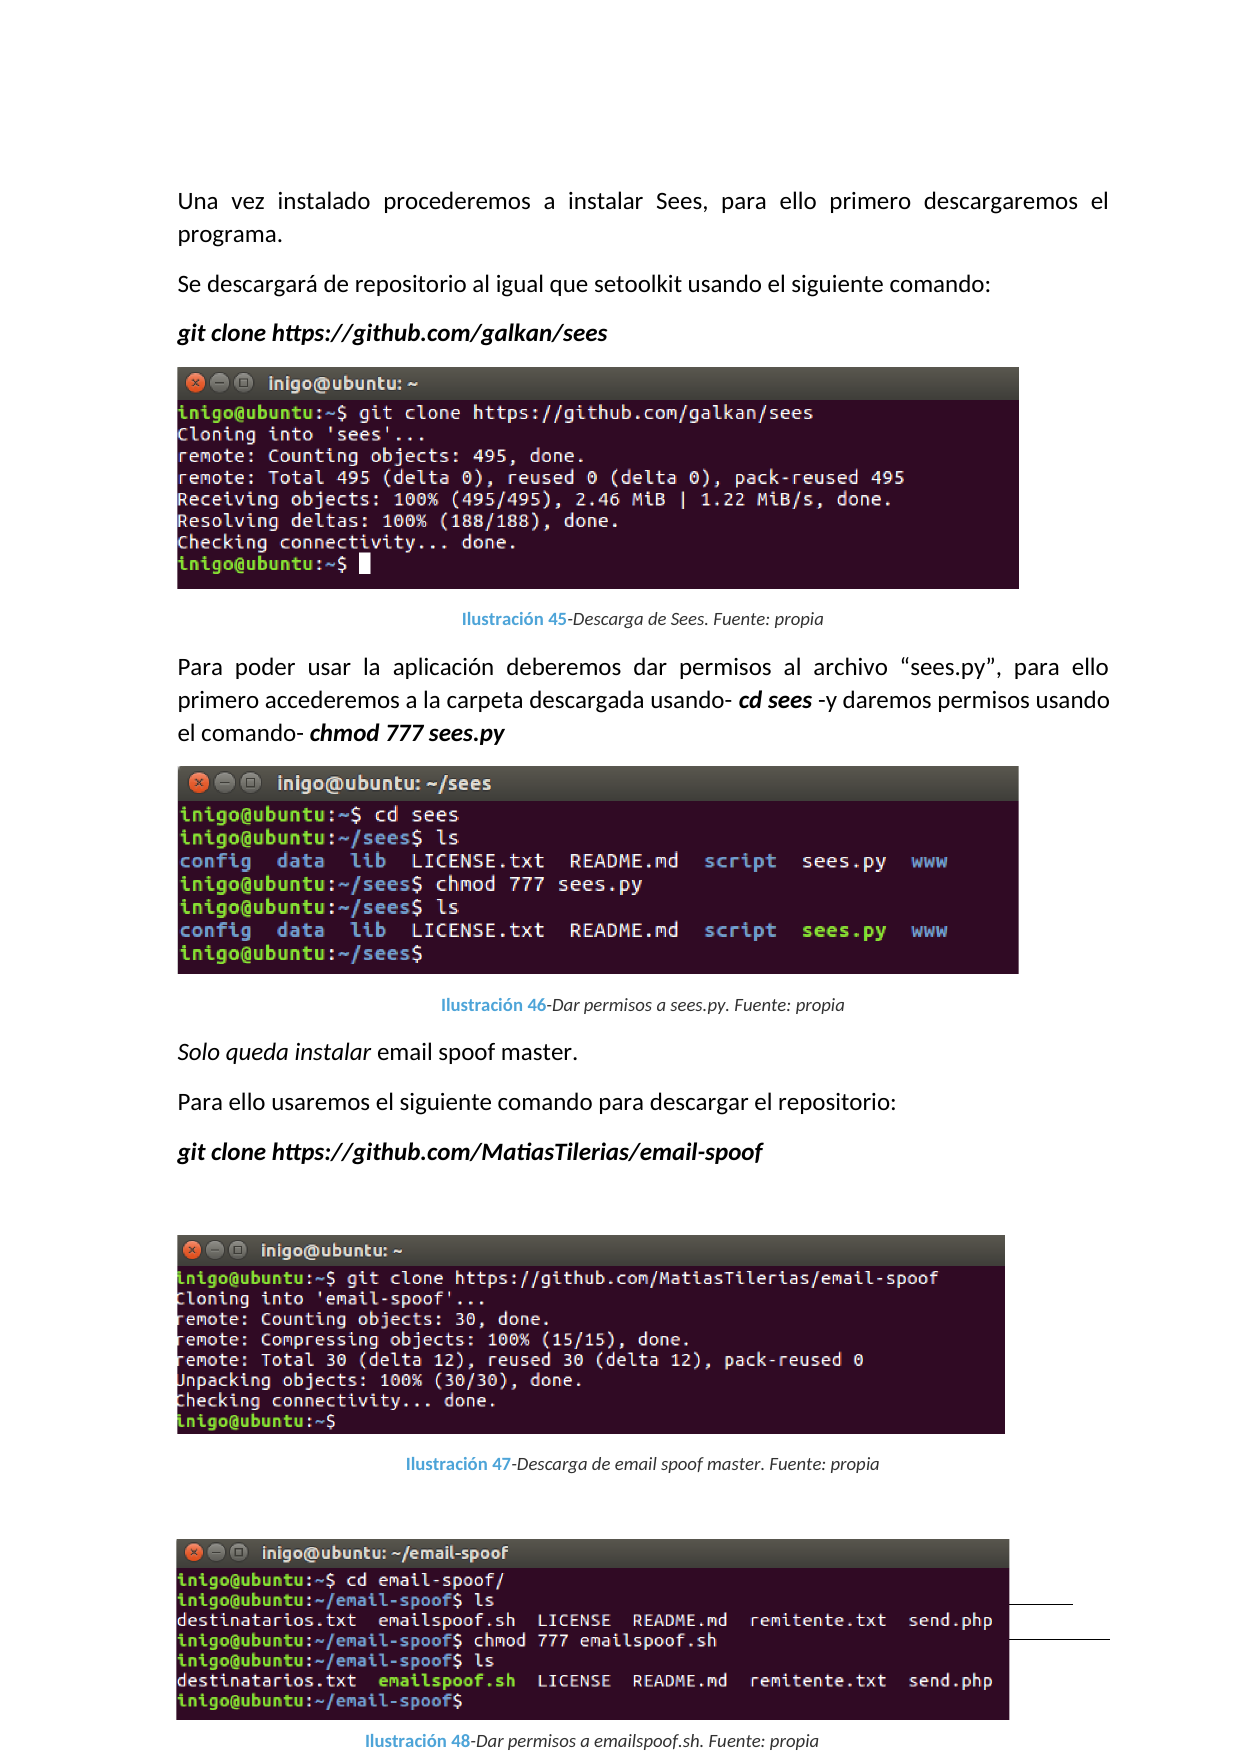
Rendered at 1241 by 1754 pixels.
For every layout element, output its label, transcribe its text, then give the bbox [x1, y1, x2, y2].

text Ilustración 46-Dar permisos a sees.py. Fuente: propia [177, 993, 1110, 1016]
picture [177, 367, 1019, 589]
text Ilustración 45-Descarga de Sees. Fuente: propia [177, 607, 1110, 630]
text git clone https://github.com/MatiasTilerias/email-spoof [177, 1136, 1110, 1166]
picture [177, 1235, 1005, 1434]
text Ilustración 47-Descarga de email spoof master. Fuente: propia [177, 1452, 1110, 1475]
text Se descargará de repositorio al igual que setoolkit usando el siguiente comando: [177, 268, 1110, 298]
text Para ello usaremos el siguiente comando para descargar el repositorio: [177, 1086, 1110, 1117]
text Para poder usar la aplicación deberemos dar permisos al archivo “sees.py”, para ello primero accederemos a la carpeta descargada usando- cd sees -y daremos permisos usando el comando- chmod 777 sees.py [177, 651, 1110, 747]
picture [176, 1539, 1010, 1720]
picture [177, 766, 1019, 974]
text Solo queda instalar email spoof master. [177, 1037, 1110, 1067]
text Una vez instalado procederemos a instalar Sees, para ello primero descargaremos el programa. [177, 185, 1110, 249]
text git clone https://github.com/galkan/sees [177, 317, 1110, 348]
